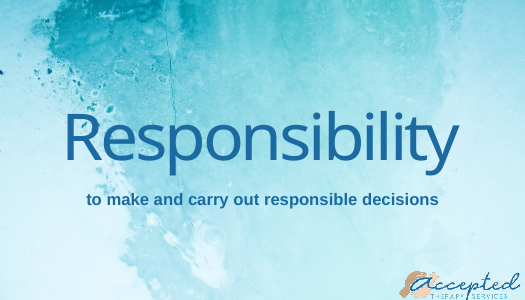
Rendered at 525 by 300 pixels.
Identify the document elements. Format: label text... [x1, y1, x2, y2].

subtitle Responsibility [39, 92, 486, 180]
text to make and carry out responsible decisions [39, 190, 486, 209]
picture [0, 0, 525, 300]
